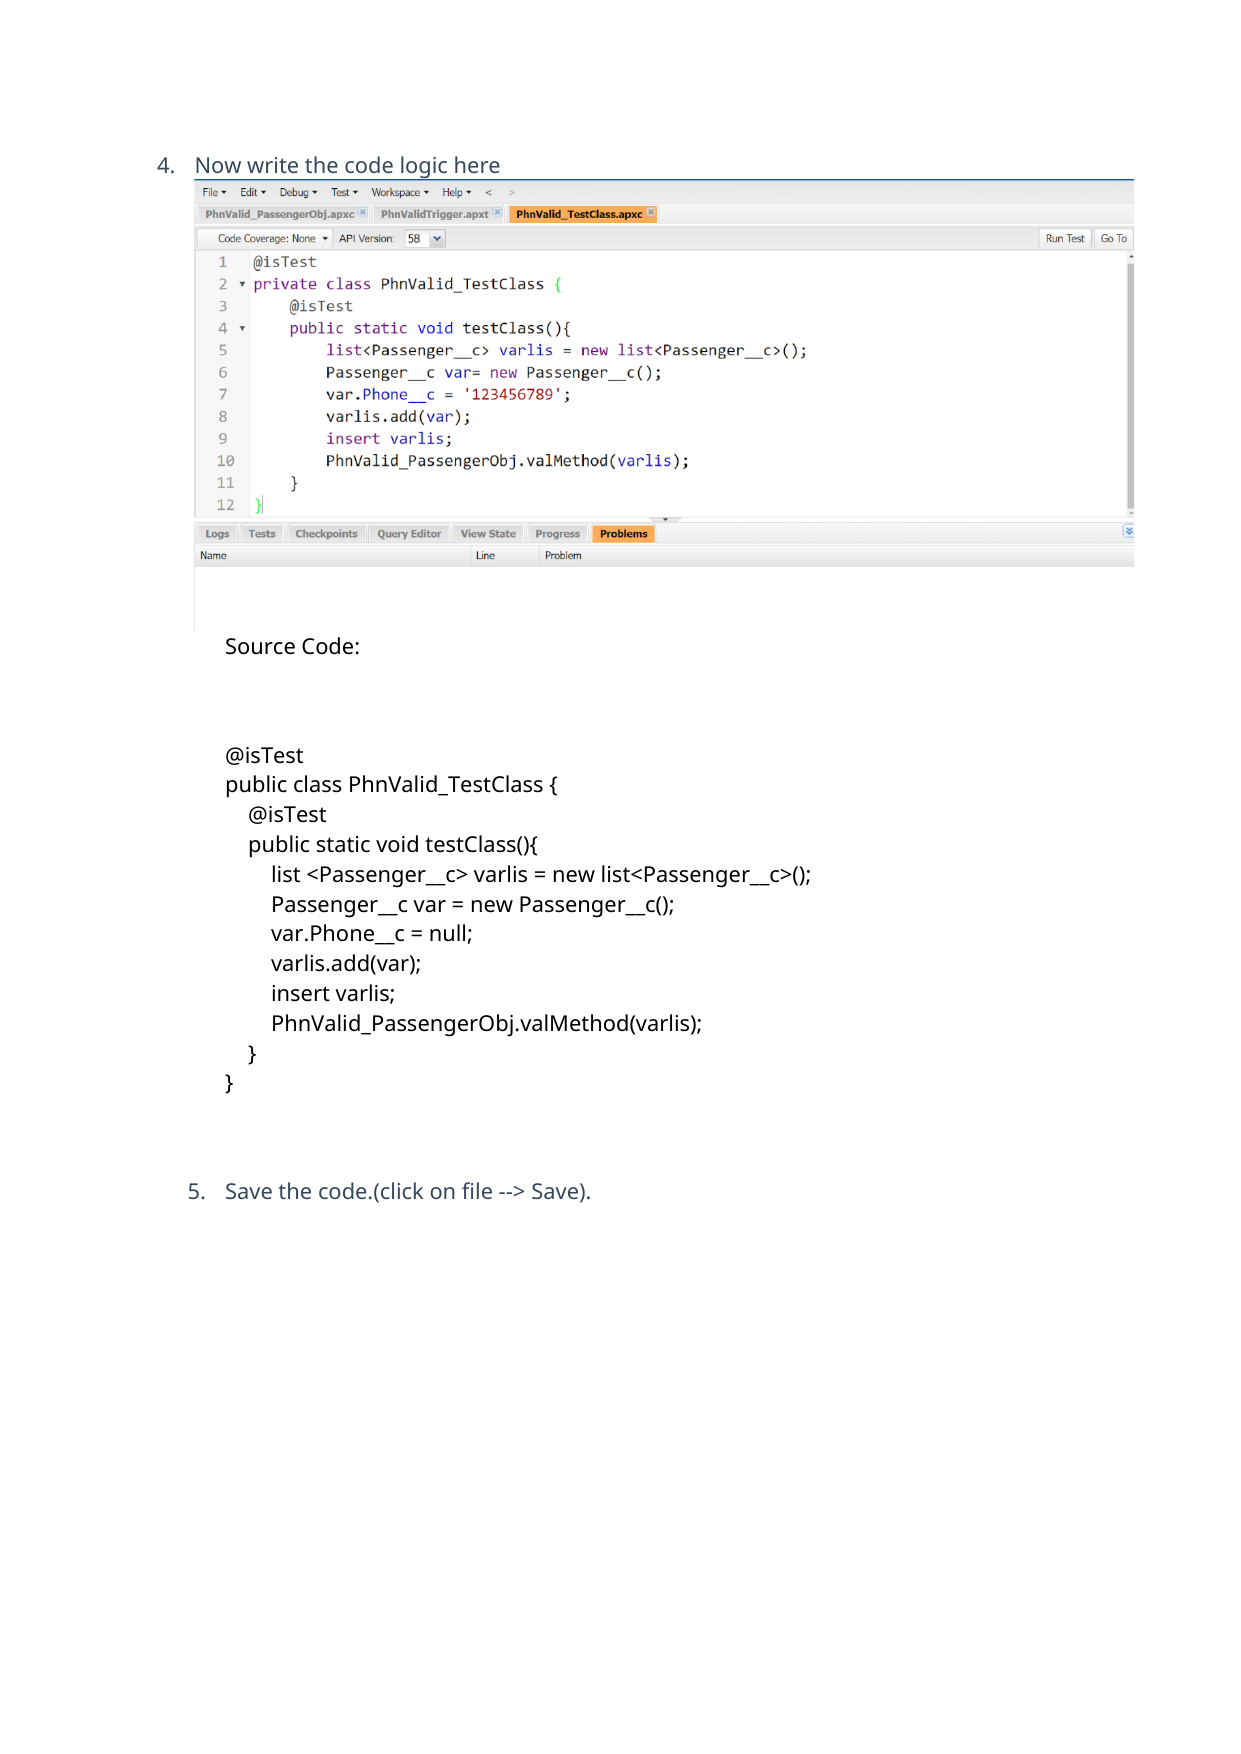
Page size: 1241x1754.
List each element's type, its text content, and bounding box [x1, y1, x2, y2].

text @isTest [225, 799, 1090, 829]
text Source Code: [225, 631, 1090, 661]
picture [194, 179, 1135, 631]
text } [225, 1067, 1090, 1097]
text public static void testClass(){ list <Passenger__c> varlis = new list<Passenger__c>(); Passenger__c var = new Passenger__c(); var.Phone__c = null; varlis.add(var); insert varlis; PhnValid_PassengerObj.valMethod(varlis); } [225, 829, 1090, 1067]
text @isTest public class PhnValid_TestClass { [225, 740, 1090, 799]
list Save the code.(click on file --> Save). [187, 1176, 1090, 1206]
